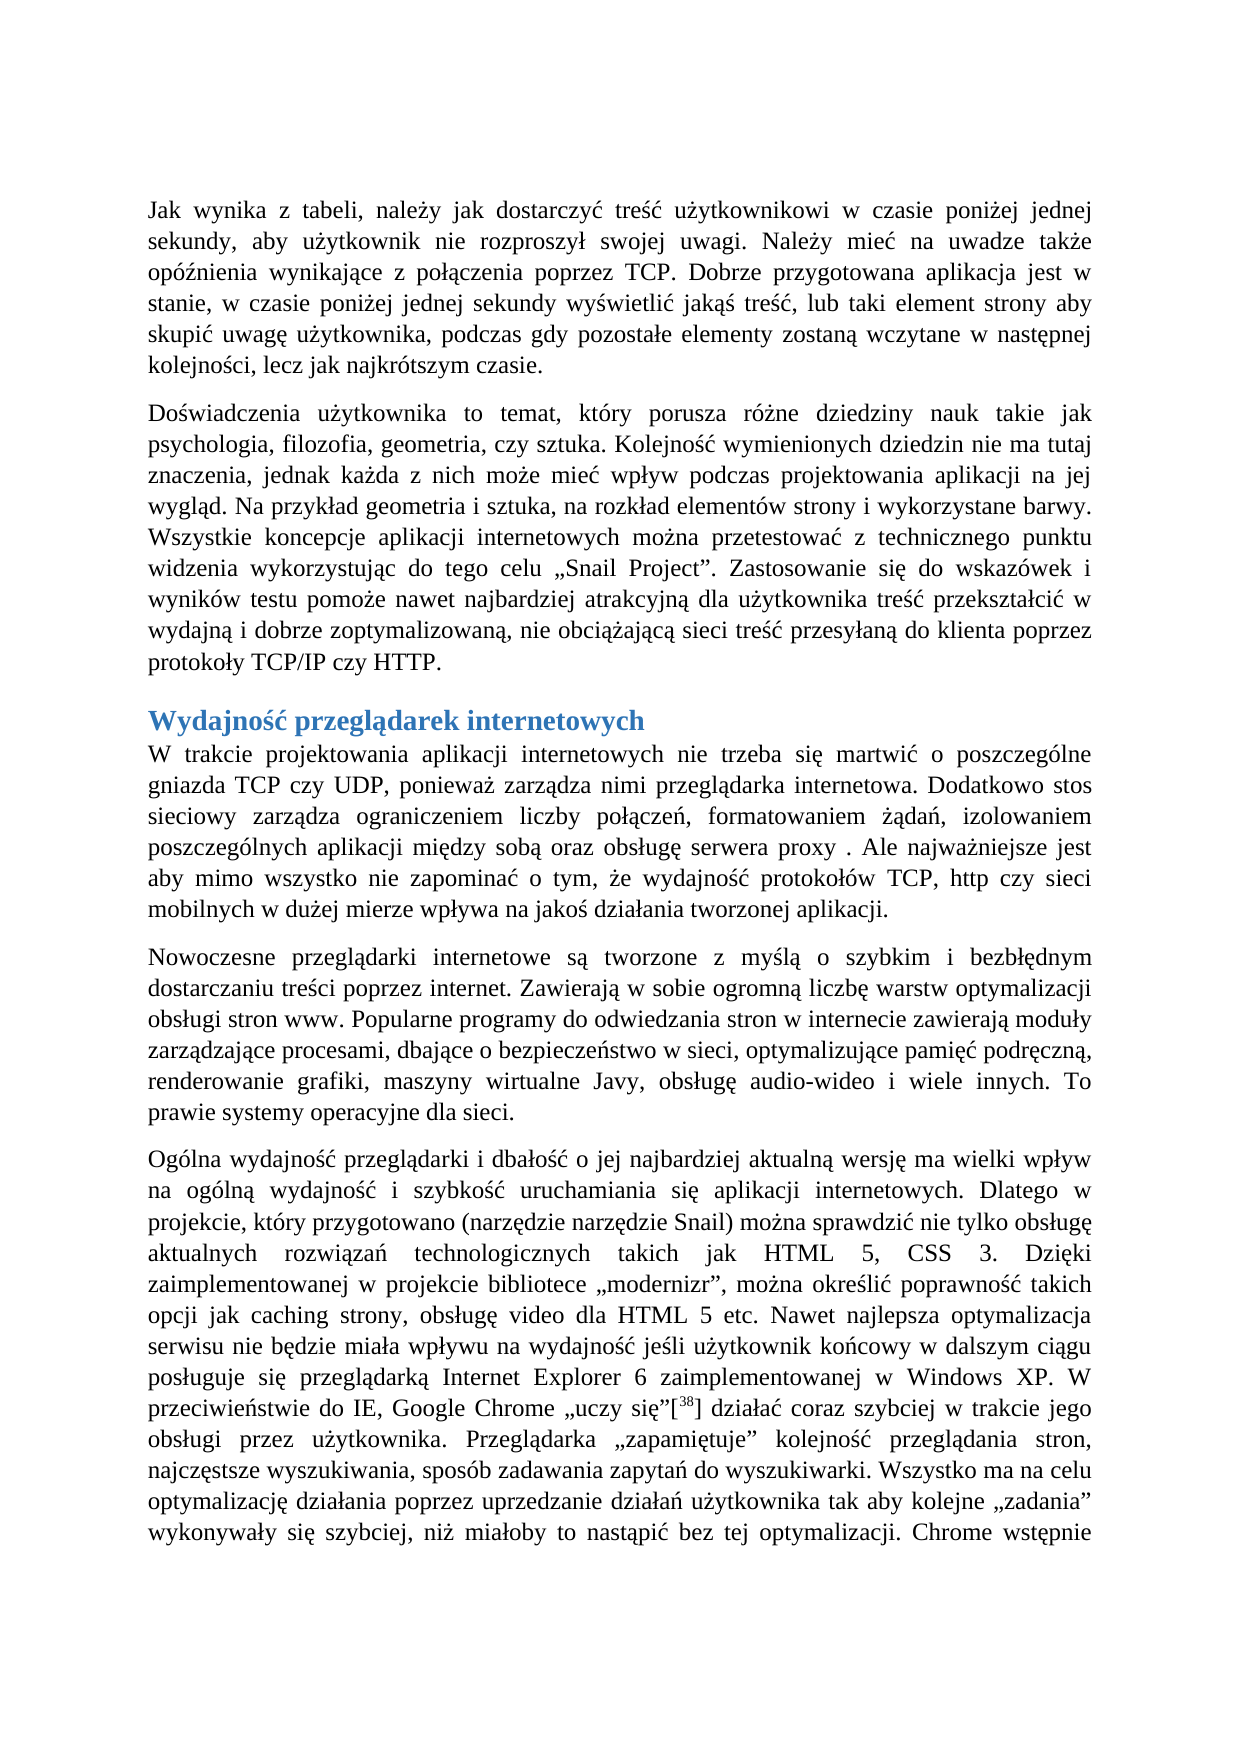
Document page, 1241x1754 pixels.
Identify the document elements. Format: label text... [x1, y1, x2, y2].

text Nowoczesne przeglądarki internetowe są tworzone z myślą o szybkim i bezbłędnym dostarczaniu treści poprzez internet. Zawierają w sobie ogromną liczbę warstw optymalizacji obsługi stron www. Popularne programy do odwiedzania stron w internecie zawierają moduły zarządzające procesami, dbające o bezpieczeństwo w sieci, optymalizujące pamięć podręczną, renderowanie grafiki, maszyny wirtualne Javy, obsługę audio-wideo i wiele innych. To prawie systemy operacyjne dla sieci. [148, 942, 1093, 1126]
text Jak wynika z tabeli, należy jak dostarczyć treść użytkownikowi w czasie poniżej jednej sekundy, aby użytkownik nie rozproszył swojej uwagi. Należy mieć na uwadze także opóźnienia wynikające z połączenia poprzez TCP. Dobrze przygotowana aplikacja jest w stanie, w czasie poniżej jednej sekundy wyświetlić jakąś treść, lub taki element strony aby skupić uwagę użytkownika, podczas gdy pozostałe elementy zostaną wczytane w następnej kolejności, lecz jak najkrótszym czasie. [148, 195, 1093, 379]
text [148, 1144, 1093, 1546]
subtitle Wydajność przeglądarek internetowych [148, 703, 1093, 736]
text W trakcie projektowania aplikacji internetowych nie trzeba się martwić o poszczególne gniazda TCP czy UDP, ponieważ zarządza nimi przeglądarka internetowa. Dodatkowo stos sieciowy zarządza ograniczeniem liczby połączeń, formatowaniem żądań, izolowaniem poszczególnych aplikacji między sobą oraz obsługę serwera proxy . Ale najważniejsze jest aby mimo wszystko nie zapominać o tym, że wydajność protokołów TCP, http czy sieci mobilnych w dużej mierze wpływa na jakoś działania tworzonej aplikacji. [148, 739, 1093, 923]
text Doświadczenia użytkownika to temat, który porusza różne dziedziny nauk takie jak psychologia, filozofia, geometria, czy sztuka. Kolejność wymienionych dziedzin nie ma tutaj znaczenia, jednak każda z nich może mieć wpływ podczas projektowania aplikacji na jej wygląd. Na przykład geometria i sztuka, na rozkład elementów strony i wykorzystane barwy. Wszystkie koncepcje aplikacji internetowych można przetestować z technicznego punktu widzenia wykorzystując do tego celu „Snail Project”. Zastosowanie się do wskazówek i wyników testu pomoże nawet najbardziej atrakcyjną dla użytkownika treść przekształcić w wydajną i dobrze zoptymalizowaną, nie obciążającą sieci treść przesyłaną do klienta poprzez protokoły TCP/IP czy HTTP. [148, 398, 1093, 675]
